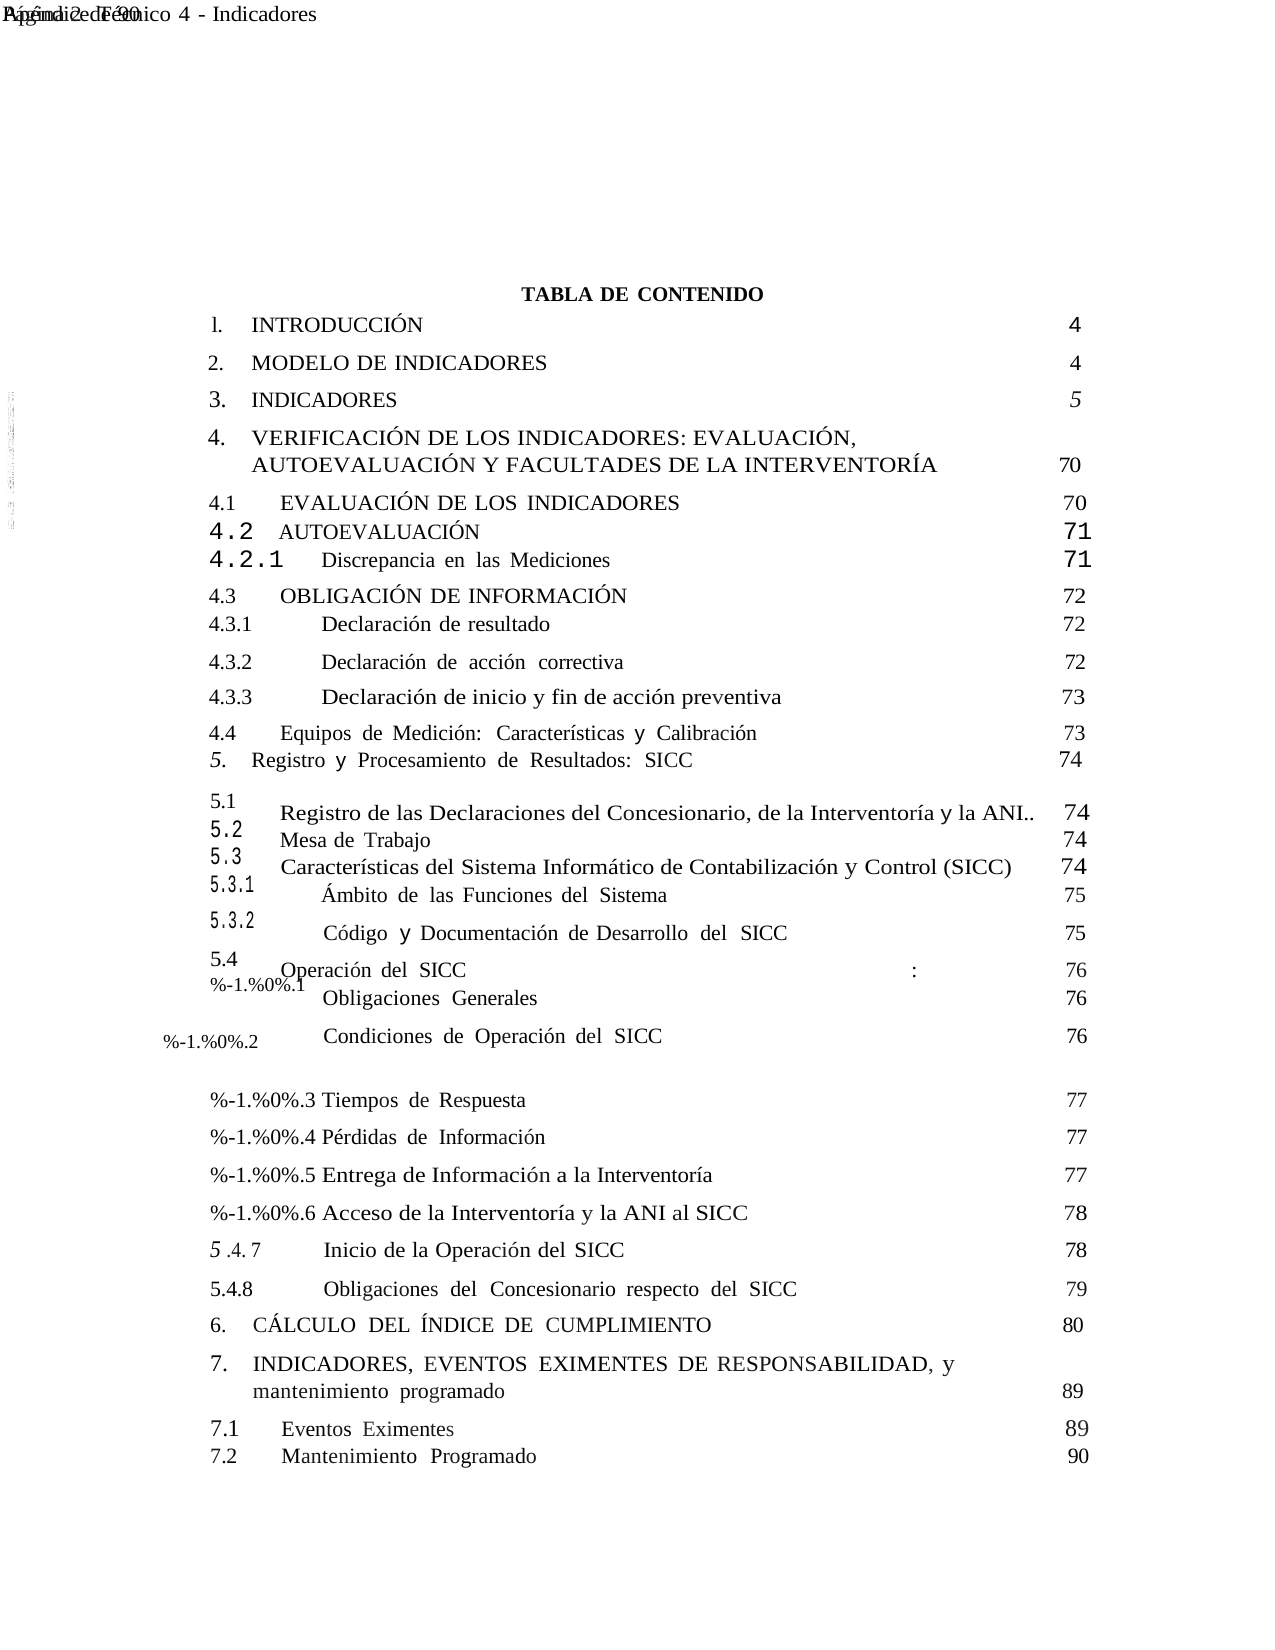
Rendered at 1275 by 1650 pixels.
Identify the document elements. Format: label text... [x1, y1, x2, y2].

text Obligaciones Generales 76 [322, 985, 1100, 1011]
text 5.4.8 Obligaciones del Concesionario respecto del SICC 79 [210, 1276, 1100, 1301]
text TABLA DE CONTENIDO [521, 282, 1100, 306]
list CÁLCULO DEL ÍNDICE DE CUMPLIMIENTO 80 [210, 1312, 1100, 1338]
text 7.1 Eventos Eximentes 89 [210, 1414, 1100, 1442]
text mantenimiento programado 89 [253, 1378, 1100, 1403]
list INDICADORES, EVENTOS EXIMENTES DE RESPONSABILIDAD, y [210, 1349, 1100, 1376]
list Acceso de la Interventoría y la ANI al SICC 78 [210, 1200, 1100, 1225]
text 5.3 [210, 843, 257, 870]
subtitle 5.4 [210, 946, 257, 971]
list Entrega de Información a la Interventoría 77 [210, 1162, 1100, 1187]
text Características del Sistema Informático de Contabilización y Control (SICC) 74 [280, 853, 1100, 880]
text Condiciones de Operación del SICC 76 [323, 1023, 1100, 1048]
subtitle 5.1 [210, 788, 257, 813]
text Operación del SICC : 76 [280, 957, 1100, 983]
text 5.2 [210, 814, 257, 843]
text Código y Documentación de Desarrollo del SICC 75 [323, 920, 1100, 945]
text 5 .4. 7 Inicio de la Operación del SICC 78 [210, 1235, 1100, 1263]
list Tiempos de Respuesta 77 [210, 1087, 1100, 1112]
text Registro de las Declaraciones del Concesionario, de la Interventoría y la ANI.. 74 [279, 798, 1100, 825]
picture [7, 392, 14, 529]
text 5.3.2 [210, 908, 257, 936]
text 5.3.1 [210, 870, 257, 898]
list Pérdidas de Información 77 [210, 1124, 1100, 1149]
text Ámbito de las Funciones del Sistema 75 [321, 882, 1100, 908]
text 7.2 Mantenimiento Programado 90 [210, 1443, 1100, 1468]
text Mesa de Trabajo 74 [279, 826, 1100, 853]
